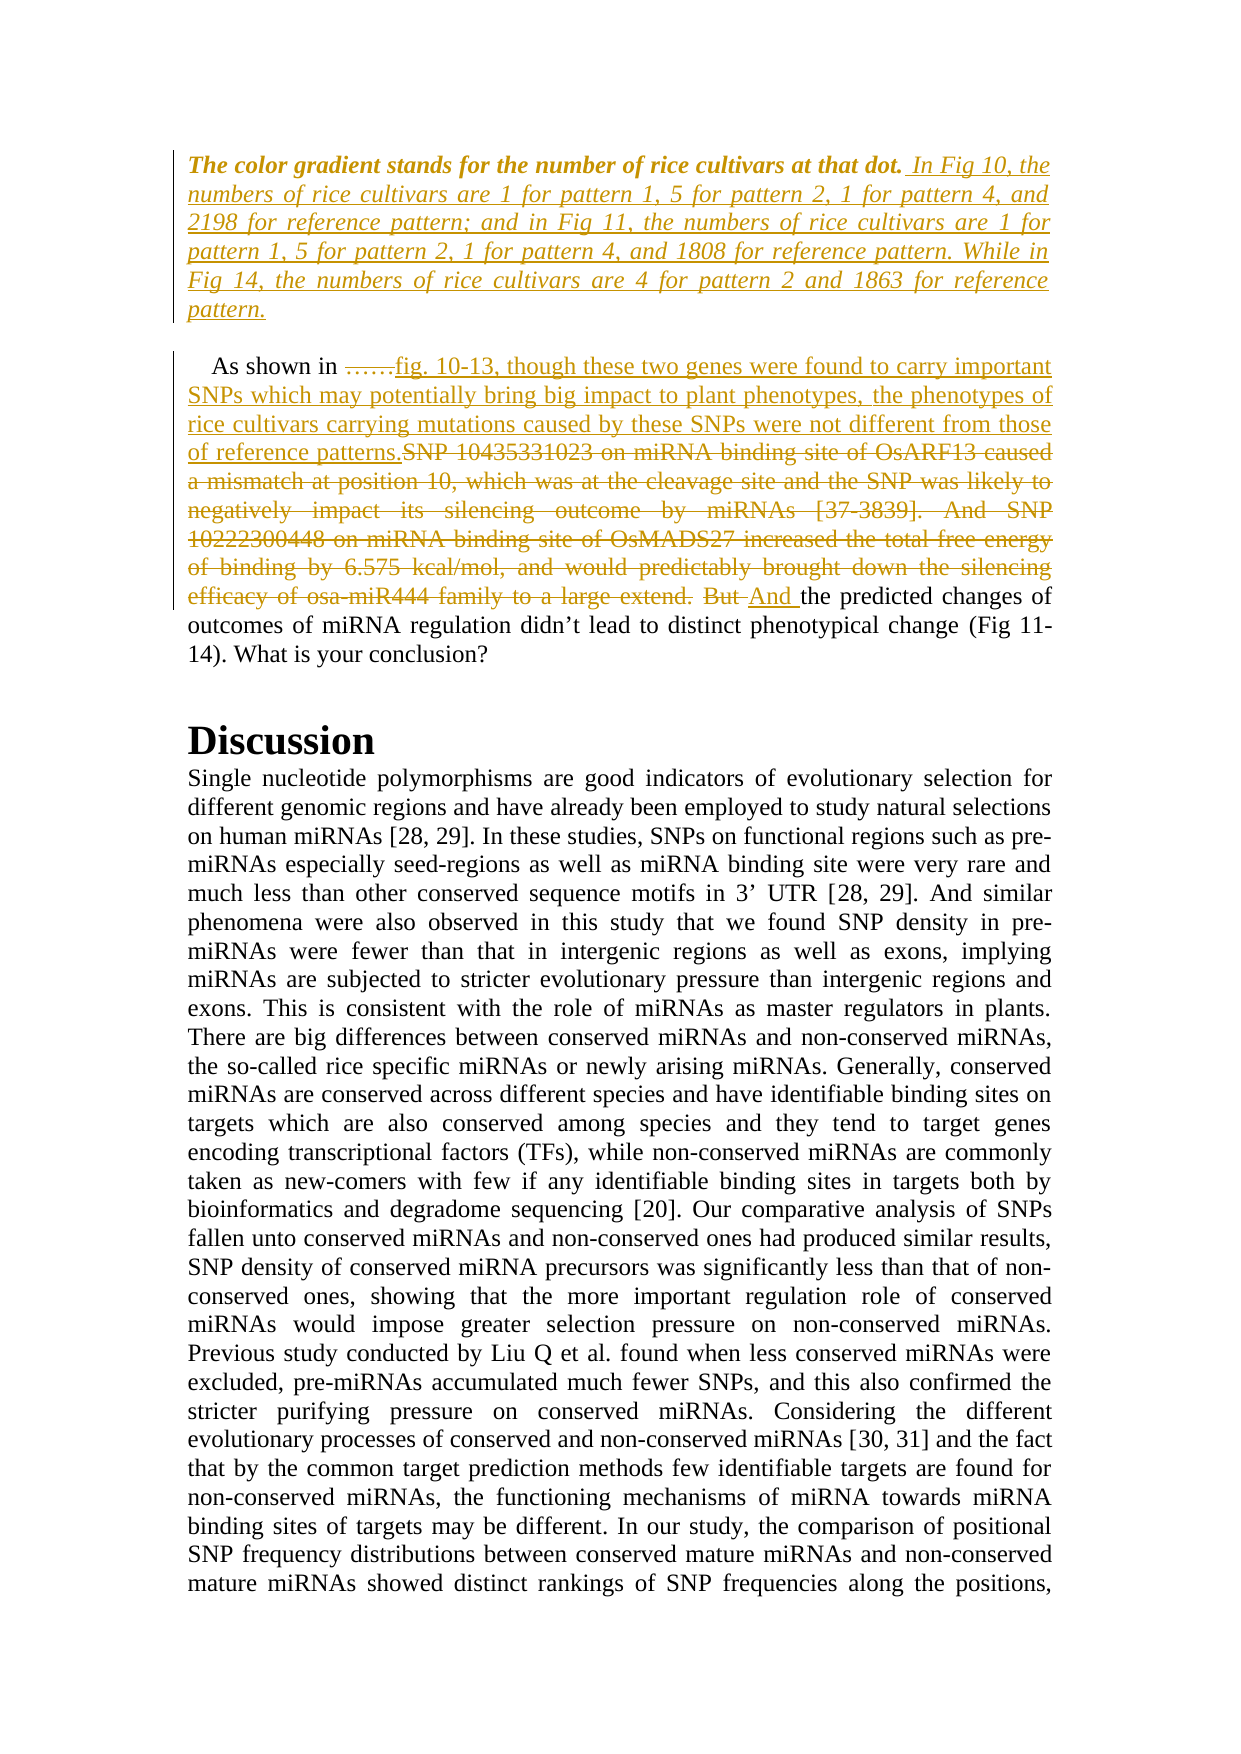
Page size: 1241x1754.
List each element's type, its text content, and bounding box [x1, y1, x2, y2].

text As shown in the predicted changes of outcomes of miRNA regulation didn’t lead to distinct phenotypical change (Fig 11-14). What is your conclusion? [187, 512, 1053, 539]
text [187, 763, 1053, 1597]
text Discussion [187, 715, 1053, 763]
text As shown in the predicted changes of outcomes of miRNA regulation didn’t lead to distinct phenotypical change (Fig 11-14). What is your conclusion? [187, 351, 1053, 405]
text As shown in the predicted changes of outcomes of miRNA regulation didn’t lead to distinct phenotypical change (Fig 11-14). What is your conclusion? [187, 406, 1053, 482]
text The color gradient stands for the number of rice cultivars at that dot. [187, 150, 1053, 322]
text As shown in the predicted changes of outcomes of miRNA regulation didn’t lead to distinct phenotypical change (Fig 11-14). What is your conclusion? [187, 483, 1053, 511]
text As shown in the predicted changes of outcomes of miRNA regulation didn’t lead to distinct phenotypical change (Fig 11-14). What is your conclusion? [187, 540, 1053, 667]
